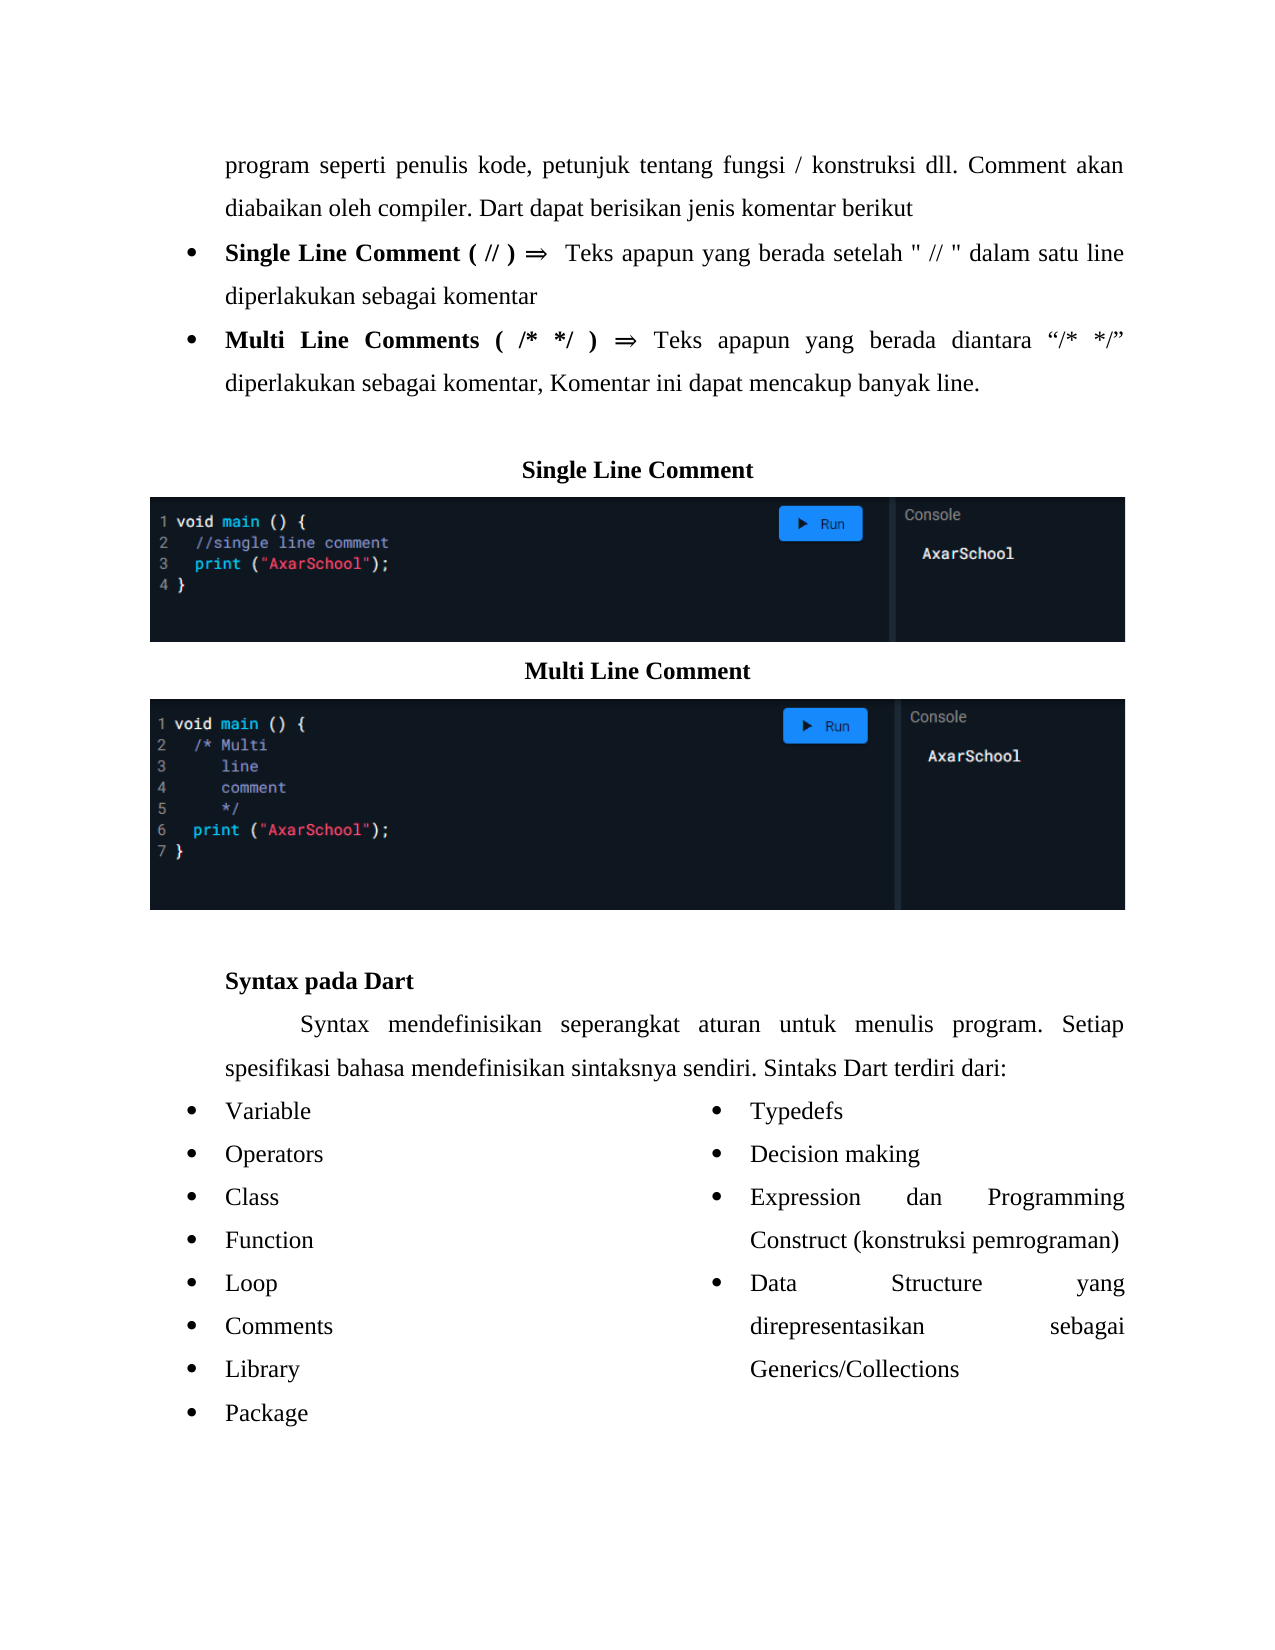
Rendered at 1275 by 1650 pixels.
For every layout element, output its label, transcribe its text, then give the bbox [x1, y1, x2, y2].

picture [150, 699, 1125, 910]
text Multi Line Comment [150, 656, 1125, 685]
list Class [187, 1182, 600, 1211]
list Library [187, 1354, 600, 1383]
picture [150, 497, 1125, 642]
list Package [187, 1398, 600, 1426]
list Loop [187, 1268, 600, 1297]
list Data Structure yang direpresentasikan sebagai Generics/Collections [712, 1268, 1125, 1383]
list Operators [187, 1139, 600, 1168]
list Expression dan Programming Construct (konstruksi pemrograman) [712, 1182, 1125, 1254]
text Syntax mendefinisikan seperangkat aturan untuk menulis program. Setiap spesifikasi bahasa mendefinisikan sintaksnya sendiri. Sintaks Dart terdiri dari: [225, 1009, 1125, 1081]
list Variable [187, 1096, 600, 1124]
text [225, 150, 1125, 222]
list Decision making [712, 1139, 1125, 1168]
list Multi Line Comments ( /* */ ) ⇒ Teks apapun yang berada diantara “/* */” diperlakukan sebagai komentar, Komentar ini dapat mencakup banyak line. [187, 324, 1125, 397]
list Comments [187, 1311, 600, 1340]
list Function [187, 1225, 600, 1254]
list Typedefs [712, 1096, 1125, 1124]
text Single Line Comment [150, 455, 1125, 483]
list Single Line Comment ( // ) ⇒ Teks apapun yang berada setelah " // " dalam satu line diperlakukan sebagai komentar [187, 236, 1125, 309]
text Syntax pada Dart [150, 966, 1125, 995]
